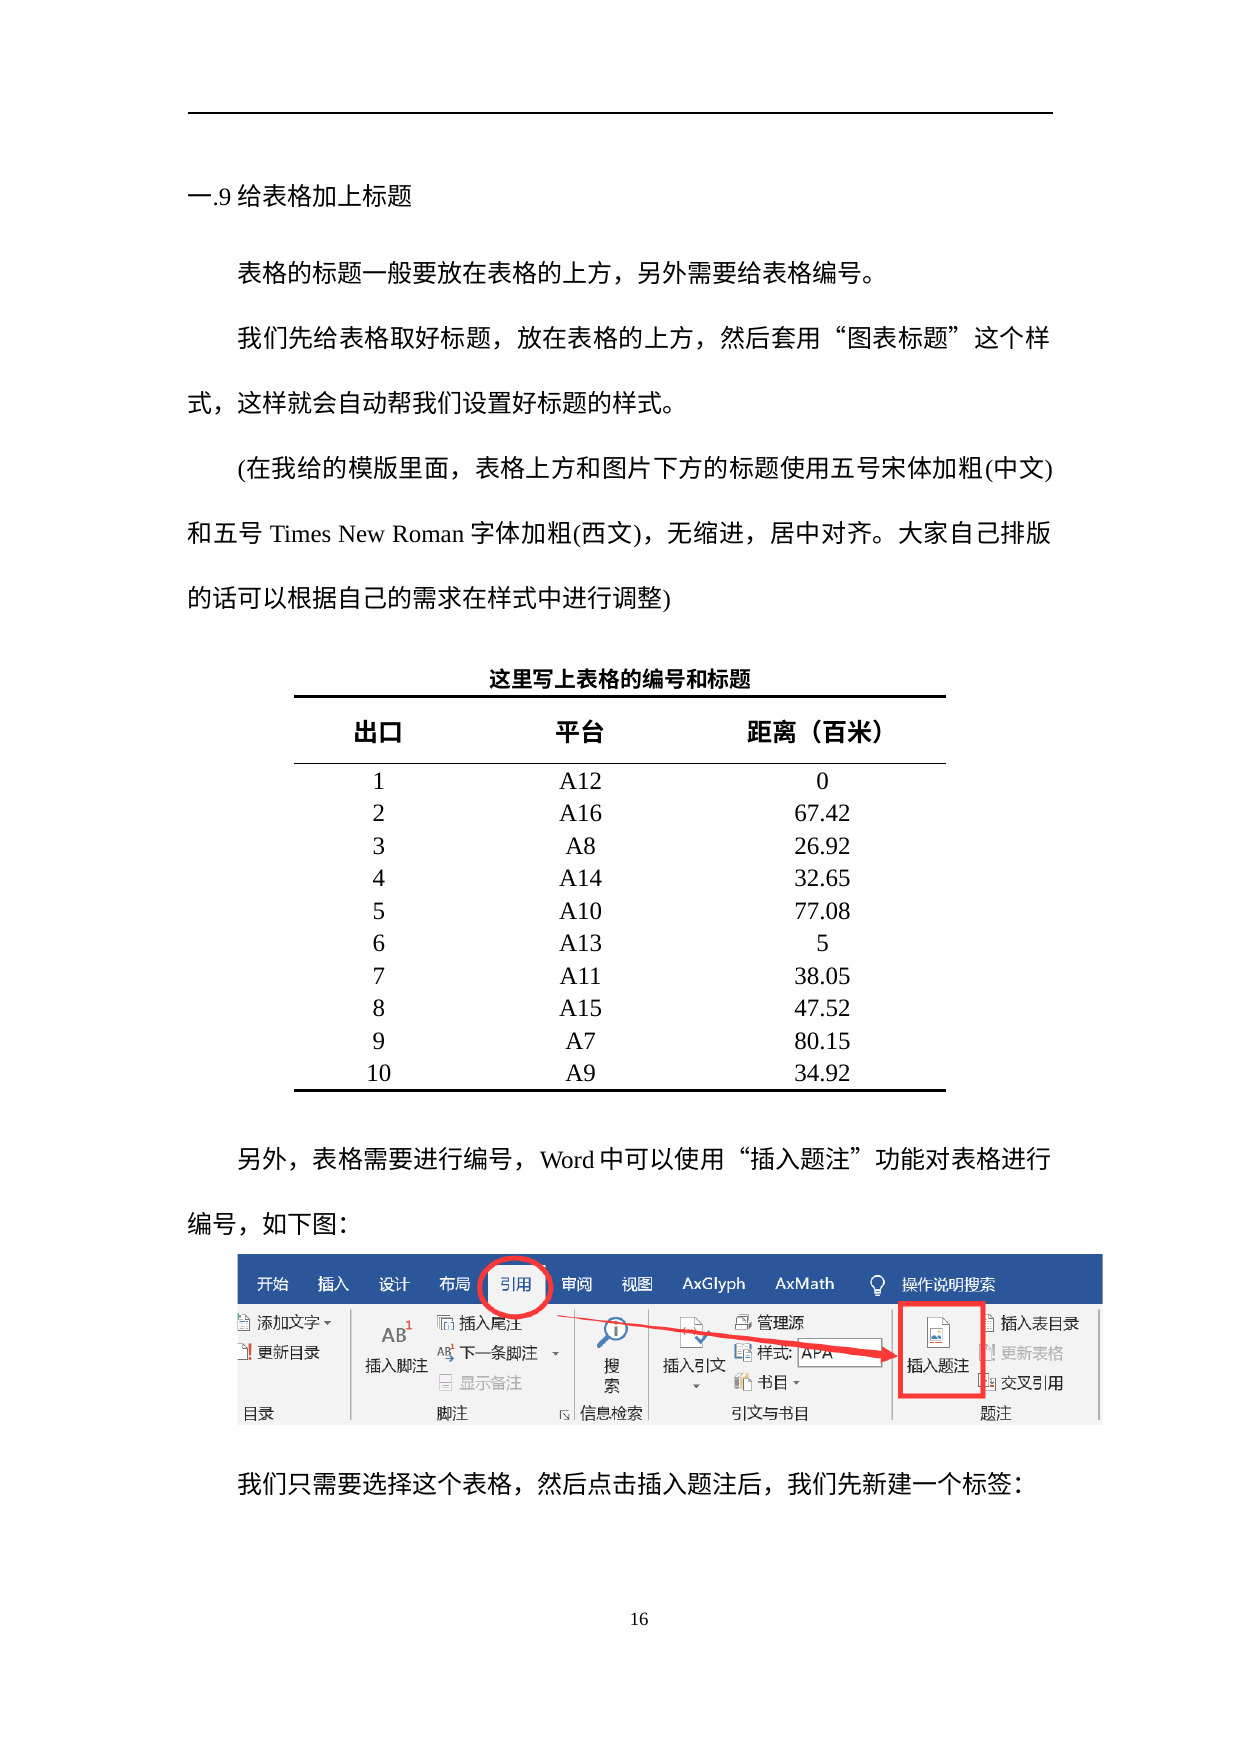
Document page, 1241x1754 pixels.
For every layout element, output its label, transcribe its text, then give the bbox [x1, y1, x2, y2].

table_header 出口 [294, 698, 463, 763]
table_cell A13 [463, 927, 698, 959]
table_cell 67.42 [698, 797, 946, 829]
table_cell 7 [294, 959, 463, 992]
table_cell A11 [463, 959, 698, 992]
table_cell 8 [294, 992, 463, 1024]
table_cell 32.65 [698, 862, 946, 894]
table_cell 3 [294, 829, 463, 862]
table_cell A7 [463, 1024, 698, 1057]
table_header 平台 [463, 698, 698, 763]
table_cell 6 [294, 927, 463, 959]
table_cell A14 [463, 862, 698, 894]
table_cell 1 [294, 764, 463, 797]
table_cell 77.08 [698, 894, 946, 927]
text 另外，表格需要进行编号，Word中可以使用“插入题注”功能对表格进行编号，如下图： [187, 1125, 1053, 1255]
table_cell A9 [463, 1057, 698, 1089]
table_cell 5 [698, 927, 946, 959]
text 表格的标题一般要放在表格的上方，另外需要给表格编号。 [187, 239, 1053, 304]
table_cell A15 [463, 992, 698, 1024]
table_cell A16 [463, 797, 698, 829]
picture [237, 1254, 1103, 1425]
table_cell A8 [463, 829, 698, 862]
table_cell 80.15 [698, 1024, 946, 1057]
table_cell 26.92 [698, 829, 946, 862]
table_cell 0 [698, 764, 946, 797]
subtitle 给表格加上标题 [187, 162, 1053, 227]
table_cell 4 [294, 862, 463, 894]
text 我们先给表格取好标题，放在表格的上方，然后套用“图表标题”这个样式，这样就会自动帮我们设置好标题的样式。 [187, 304, 1053, 434]
table_cell 2 [294, 797, 463, 829]
text 我们只需要选择这个表格，然后点击插入题注后，我们先新建一个标签： [187, 1450, 1053, 1515]
text 这里写上表格的编号和标题 [187, 662, 1053, 694]
table_cell 34.92 [698, 1057, 946, 1089]
table_cell 38.05 [698, 959, 946, 992]
table_cell A12 [463, 764, 698, 797]
table_cell 47.52 [698, 992, 946, 1024]
table_header 距离（百米） [698, 698, 946, 763]
table_cell 10 [294, 1057, 463, 1089]
table_cell 5 [294, 894, 463, 927]
table_cell A10 [463, 894, 698, 927]
table_cell 9 [294, 1024, 463, 1057]
text (在我给的模版里面，表格上方和图片下方的标题使用五号宋体加粗(中文)和五号Times New Roman字体加粗(西文)，无缩进，居中对齐。大家自己排版的话可以根据自己的需求在样式中进行调整) [187, 434, 1053, 629]
